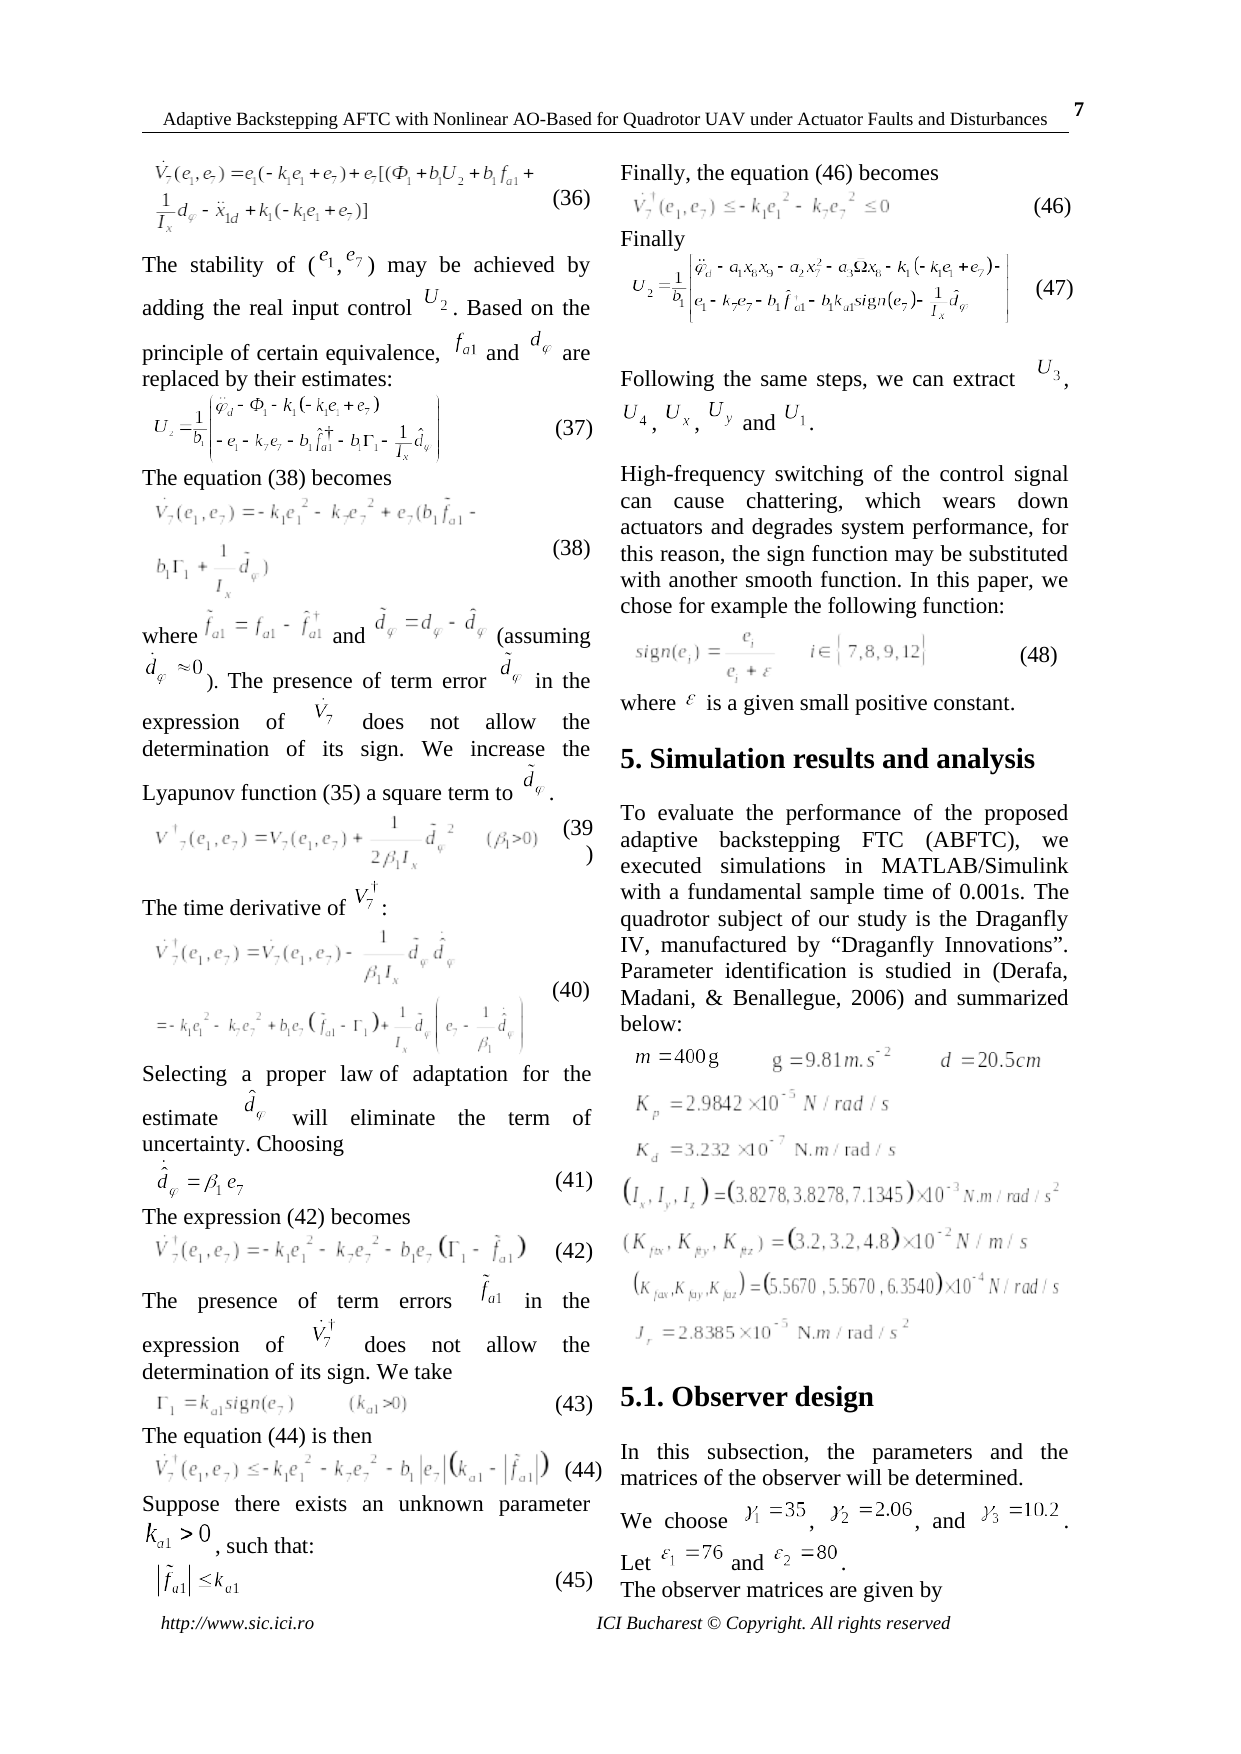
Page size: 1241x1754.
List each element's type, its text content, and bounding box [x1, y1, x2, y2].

table_header [142, 391, 530, 464]
table_cell [620, 1127, 1069, 1172]
text 5.1. Observer design [620, 1379, 1069, 1413]
subtitle 5. Simulation results and analysis [620, 741, 1069, 774]
table_header [620, 1037, 757, 1082]
table_header (38) [541, 491, 605, 604]
table_header (42) [539, 1229, 604, 1271]
table_header [142, 491, 541, 604]
table_header (46) [931, 186, 1083, 225]
text where and (assuming ). The presence of term error in the expression of does not allow the determination of its sign. We increase the Lyapunov function (35) a square term to . [142, 604, 591, 806]
table_header [142, 1229, 539, 1271]
table_cell [620, 1265, 1069, 1309]
table_header [757, 1037, 926, 1082]
table_header [142, 920, 541, 991]
table_header (40) [541, 920, 605, 1059]
text Finally [620, 225, 1069, 252]
text The time derivative of : [142, 875, 591, 920]
table_cell [620, 1220, 1069, 1264]
table_header [142, 1384, 422, 1422]
table_header [620, 619, 975, 689]
table_header (41) [368, 1157, 604, 1203]
table_cell [620, 1172, 1069, 1219]
text The equation (38) becomes [142, 464, 591, 491]
text High-frequency switching of the control signal can cause chattering, which wears down actuators and degrades system performance, for this reason, the sign function may be substituted with another smooth function. In this paper, we chose for example the following function: [620, 461, 1069, 619]
table_header (43) [423, 1384, 604, 1422]
table_header (37) [530, 391, 604, 464]
text Suppose there exists an unknown parameter , such that: [142, 1490, 591, 1558]
text where is a given small positive constant. [620, 689, 1069, 716]
text Following the same steps, we can extract , , , and . [620, 348, 1069, 436]
table_cell [620, 1082, 1069, 1127]
text Finally, the equation (46) becomes [620, 159, 1069, 186]
table_header (45) [368, 1559, 604, 1600]
text To evaluate the performance of the proposed adaptive backstepping FTC (ABFTC), we executed simulations in MATLAB/Simulink with a fundamental sample time of 0.001s. The quadrotor subject of our study is the Draganfly IV, manufactured by “Draganfly Innovations”. Parameter identification is studied in (Derafa, Madani, & Benallegue, 2006) and summarized below: [620, 799, 1069, 1037]
table_header [142, 1157, 368, 1203]
table_header (48) [975, 619, 1069, 689]
text Selecting a proper law of adaptation for the estimate will eliminate the term of uncertainty. Choosing [142, 1059, 592, 1157]
text The stability of (,) may be achieved by adding the real input control . Based on the principle of certain equivalence, and are replaced by their estimates: [142, 235, 591, 391]
table_header (39) [545, 806, 604, 875]
text The presence of term errors in the expression of does not allow the determination of its sign. We take [142, 1271, 591, 1384]
table_header [620, 186, 931, 225]
table_header [142, 1559, 368, 1600]
table_header (44) [553, 1448, 605, 1490]
table_header [926, 1037, 1069, 1082]
table_header [142, 806, 545, 875]
table_header (36) [541, 159, 605, 235]
text The expression (42) becomes [142, 1203, 591, 1229]
table_header [142, 1448, 553, 1490]
table_header [142, 159, 541, 235]
table_cell [620, 1310, 1069, 1354]
text In this subsection, the parameters and the matrices of the observer will be determined. [620, 1438, 1069, 1491]
table_cell [142, 991, 541, 1059]
table_header [620, 252, 1024, 323]
text The observer matrices are given by [620, 1576, 1069, 1602]
table_header (47) [1024, 252, 1085, 323]
text We choose , , and . Let and . [620, 1491, 1069, 1576]
text The equation (44) is then [142, 1422, 591, 1448]
